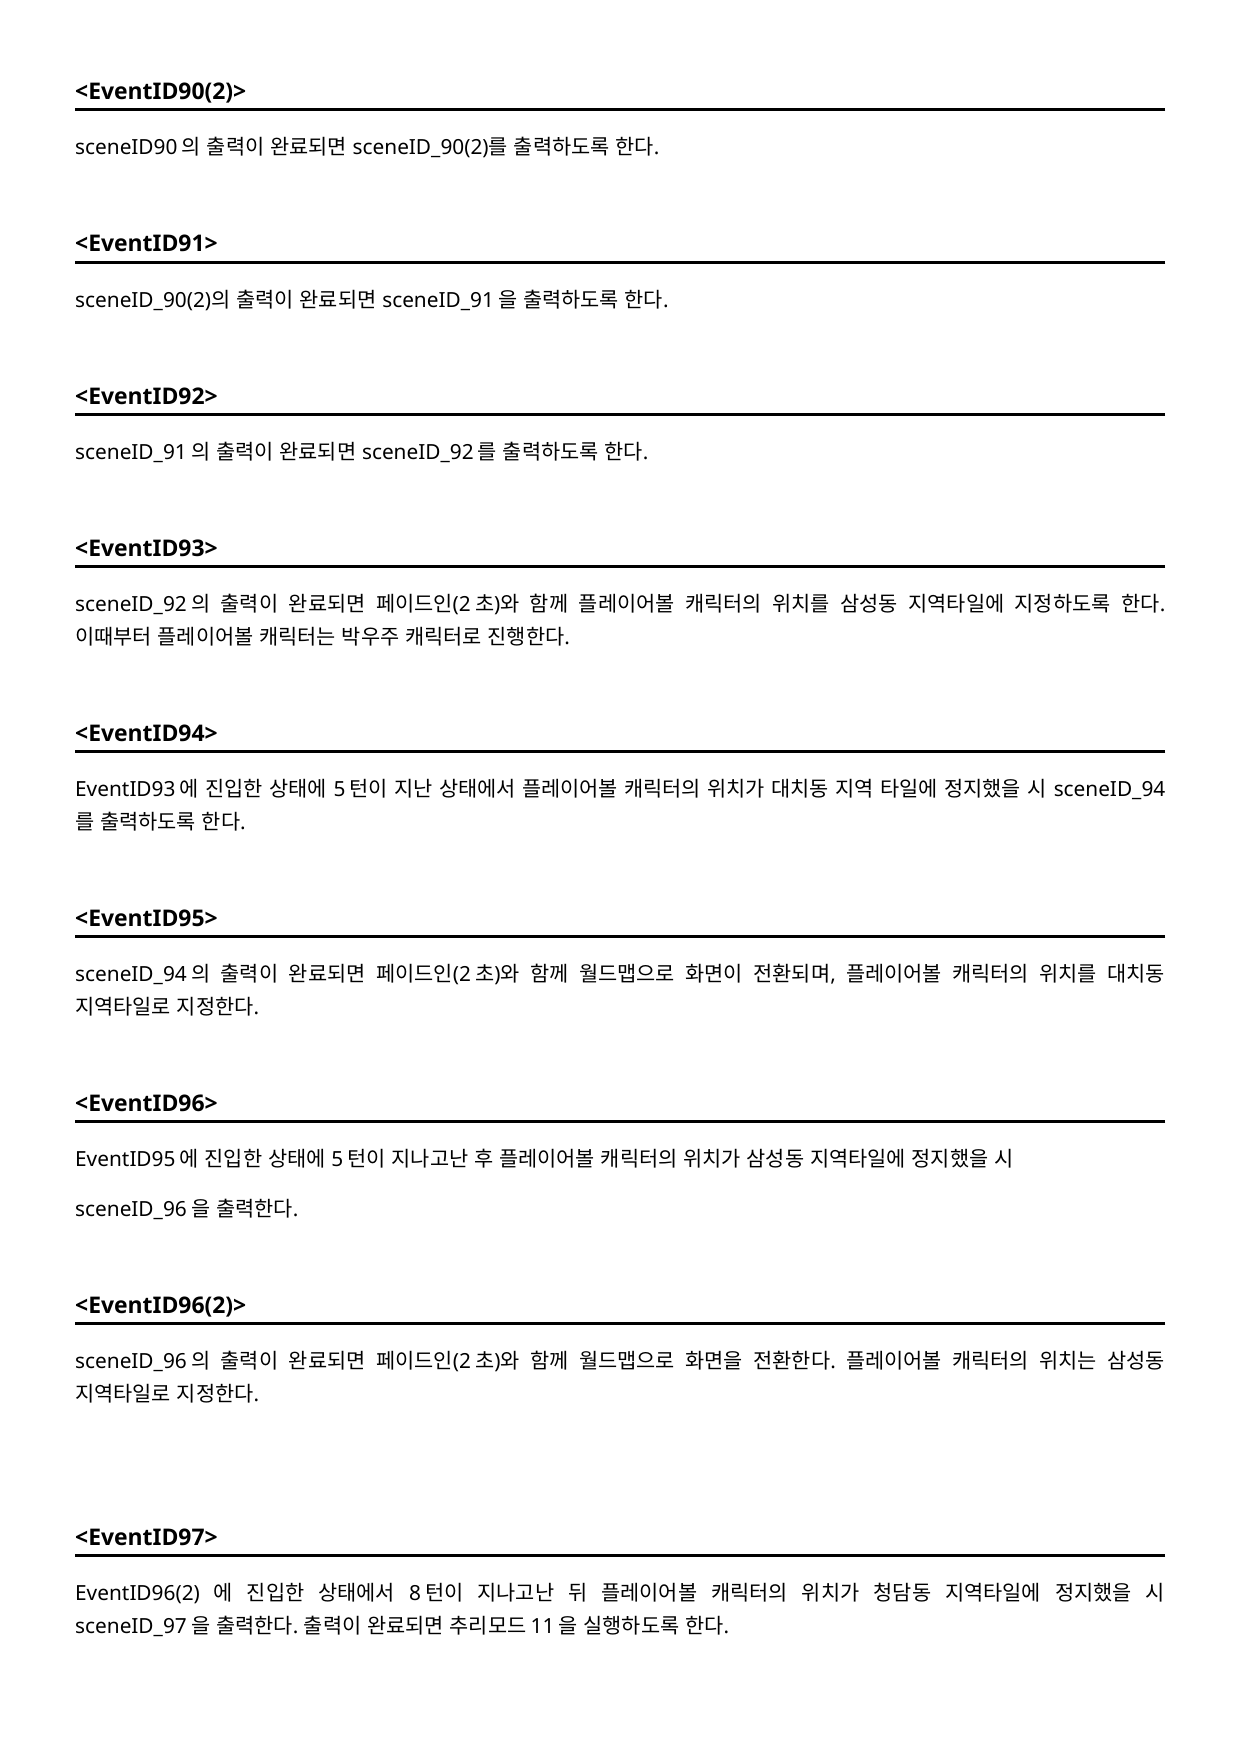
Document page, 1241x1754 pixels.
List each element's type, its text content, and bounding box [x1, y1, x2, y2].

text <EventID94> [75, 717, 1165, 750]
text sceneID_92의 출력이 완료되면 페이드인(2초)와 함께 플레이어볼 캐릭터의 위치를 삼성동 지역타일에 지정하도록 한다. 이때부터 플레이어볼 캐릭터는 박우주 캐릭터로 진행한다. [75, 587, 1165, 651]
text <EventID92> [75, 379, 1165, 413]
text sceneID_94의 출력이 완료되면 페이드인(2초)와 함께 월드맵으로 화면이 전환되며, 플레이어볼 캐릭터의 위치를 대치동 지역타일로 지정한다. [75, 957, 1165, 1021]
text <EventID93> [75, 532, 1165, 565]
text <EventID96> [75, 1087, 1165, 1120]
text sceneID_91의 출력이 완료되면 sceneID_92를 출력하도록 한다. [75, 435, 1165, 466]
text EventID93에 진입한 상태에 5턴이 지난 상태에서 플레이어볼 캐릭터의 위치가 대치동 지역 타일에 정지했을 시 sceneID_94를 출력하도록 한다. [75, 772, 1165, 836]
text <EventID95> [75, 902, 1165, 935]
text EventID95에 진입한 상태에 5턴이 지나고난 후 플레이어볼 캐릭터의 위치가 삼성동 지역타일에 정지했을 시 [75, 1142, 1165, 1173]
text EventID96(2) 에 진입한 상태에서 8턴이 지나고난 뒤 플레이어볼 캐릭터의 위치가 청담동 지역타일에 정지했을 시 sceneID_97을 출력한다. 출력이 완료되면 추리모드11을 실행하도록 한다. [75, 1576, 1165, 1639]
text sceneID90의 출력이 완료되면 sceneID_90(2)를 출력하도록 한다. [75, 131, 1165, 161]
text <EventID91> [75, 227, 1165, 261]
text sceneID_96을 출력한다. [75, 1192, 1165, 1222]
text <EventID90(2)> [75, 75, 1165, 108]
text <EventID97> [75, 1521, 1165, 1554]
text sceneID_90(2)의 출력이 완료되면 sceneID_91을 출력하도록 한다. [75, 283, 1165, 313]
text sceneID_96의 출력이 완료되면 페이드인(2초)와 함께 월드맵으로 화면을 전환한다. 플레이어볼 캐릭터의 위치는 삼성동 지역타일로 지정한다. [75, 1344, 1165, 1407]
text <EventID96(2)> [75, 1288, 1165, 1322]
